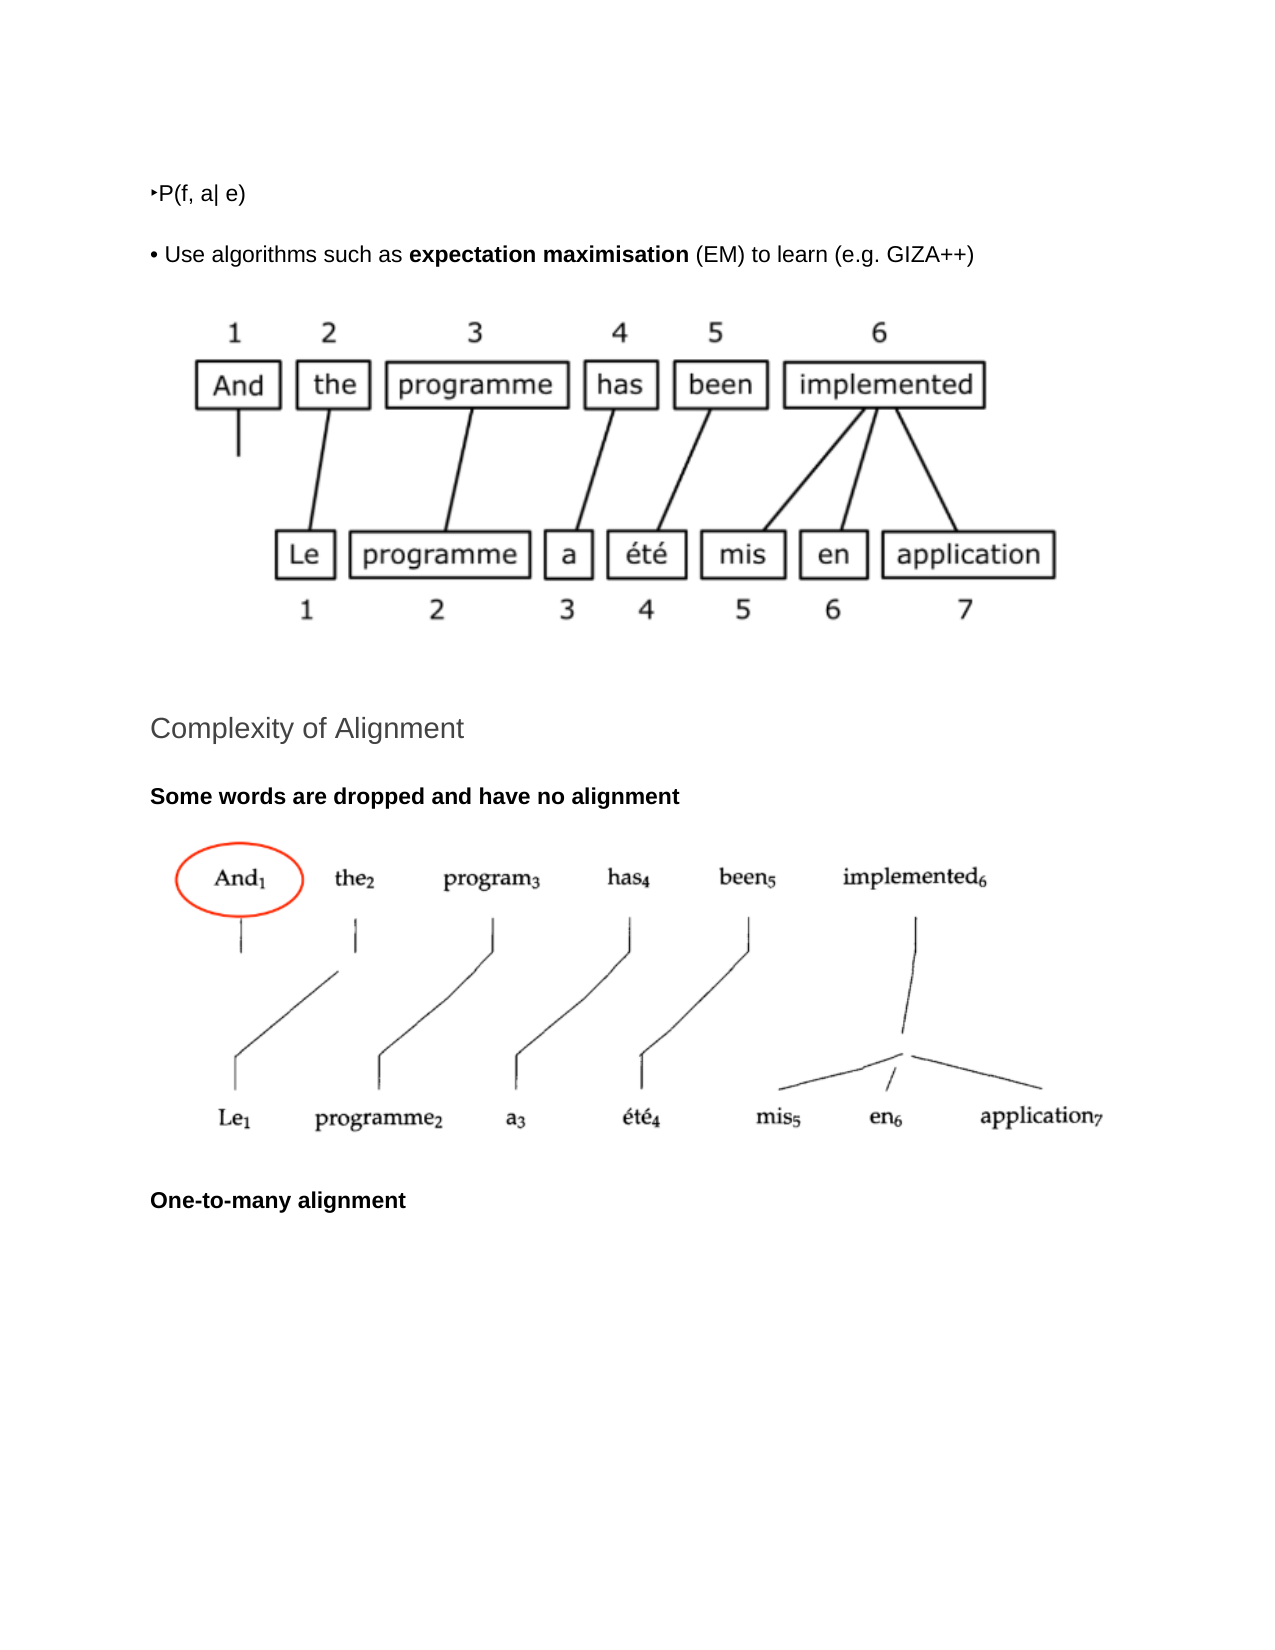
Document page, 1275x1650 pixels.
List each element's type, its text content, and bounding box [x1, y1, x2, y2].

text One-to-many alignment [150, 1187, 1125, 1213]
text ‣P(f, a| e) [150, 180, 1125, 207]
text • Use algorithms such as expectation maximisation (EM) to learn (e.g. GIZA++) [150, 241, 1125, 267]
picture [150, 301, 1085, 644]
text Some words are dropped and have no alignment [150, 783, 1125, 809]
subtitle Complexity of Alignment [150, 711, 1125, 744]
picture [150, 812, 1125, 1153]
